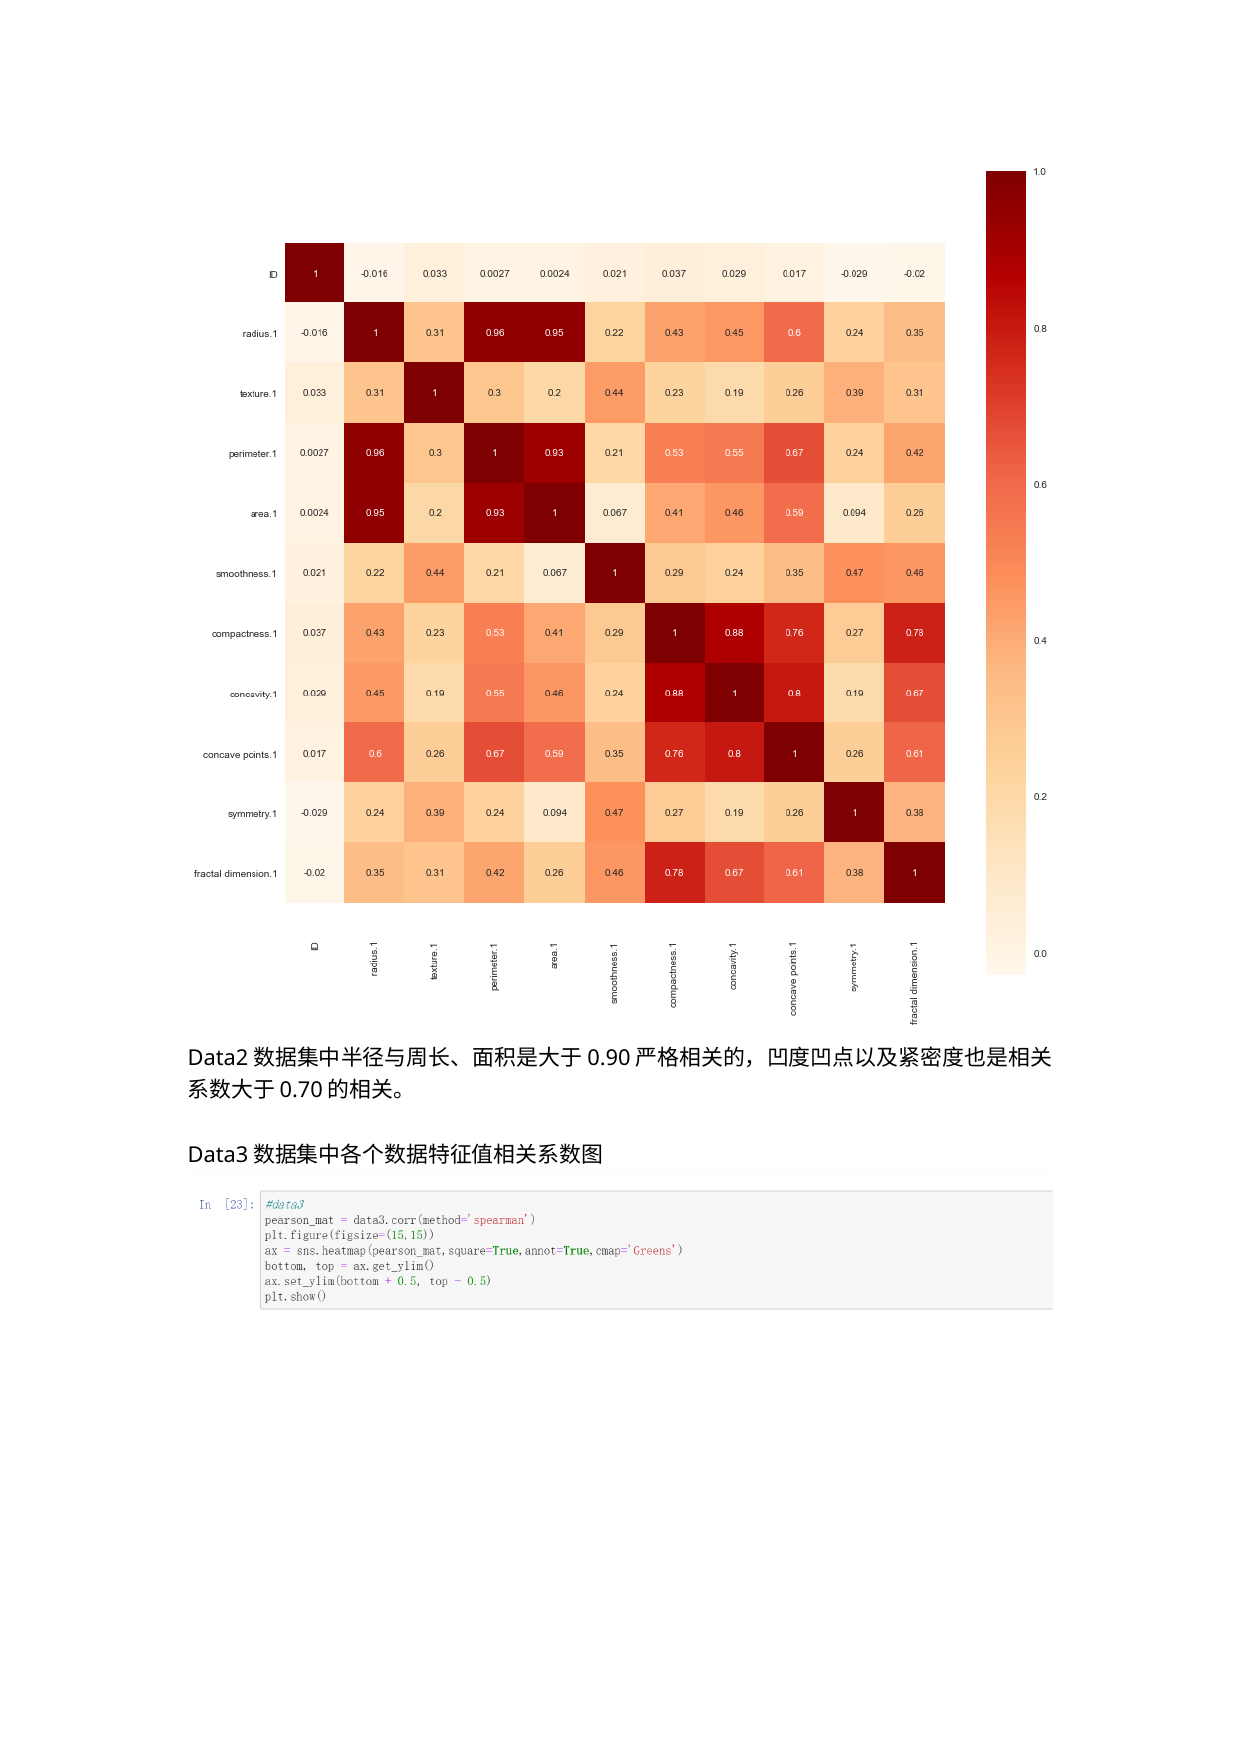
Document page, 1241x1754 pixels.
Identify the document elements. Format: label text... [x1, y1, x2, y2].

text Data3数据集中各个数据特征值相关系数图 [187, 1137, 1053, 1169]
picture [187, 162, 1053, 1030]
text Data2数据集中半径与周长、面积是大于0.90严格相关的，凹度凹点以及紧密度也是相关系数大于0.70的相关。 [187, 1039, 1053, 1104]
picture [187, 1169, 1053, 1317]
